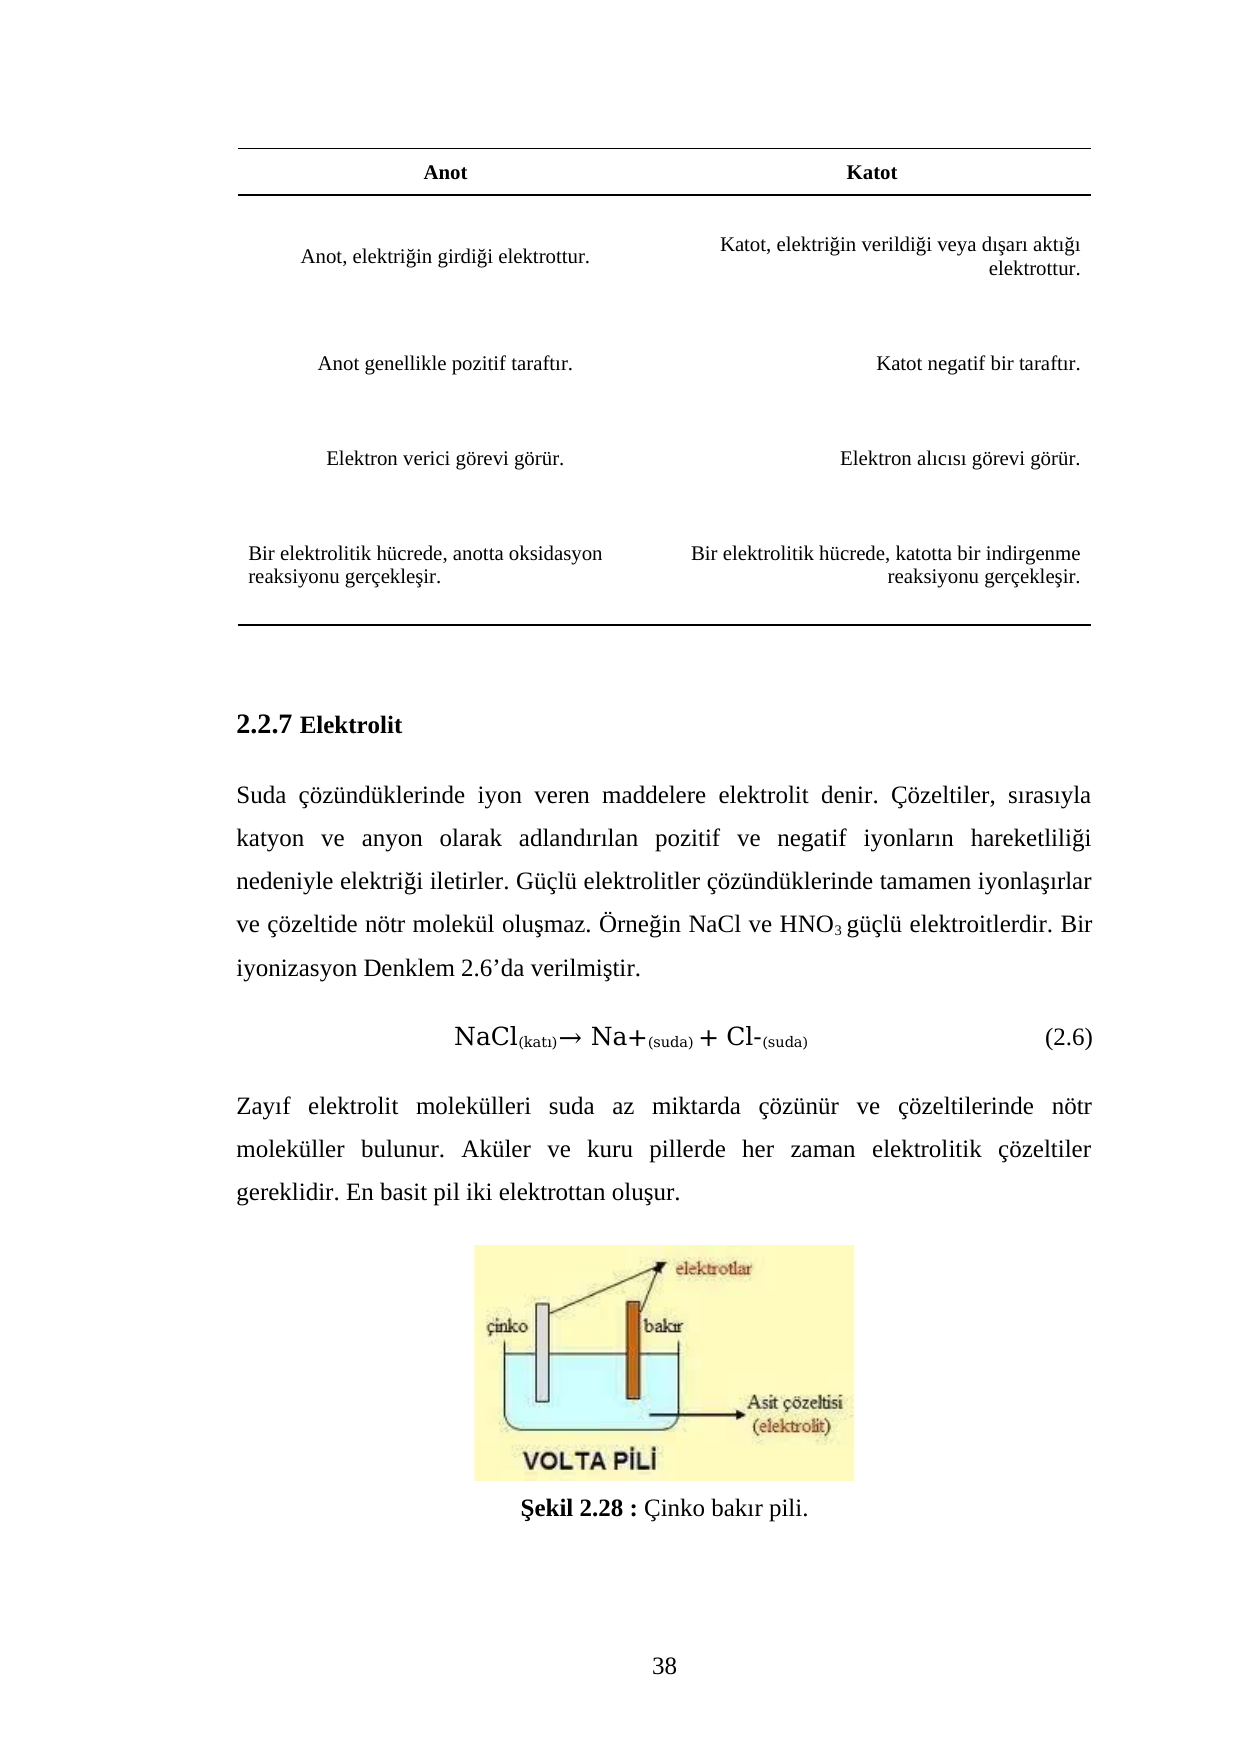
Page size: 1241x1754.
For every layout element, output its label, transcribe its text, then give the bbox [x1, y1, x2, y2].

table_cell Elektron verici görevi görür. [238, 410, 653, 505]
text Zayıf elektrolit molekülleri suda az miktarda çözünür ve çözeltilerinde nötr moleküller bulunur. Aküler ve kuru pillerde her zaman elektrolitik çözeltiler gereklidir. En basit pil iki elektrottan oluşur. [236, 1091, 1092, 1206]
text Şekil 2.28 : Çinko bakır pili. [236, 1493, 1092, 1522]
table_cell Bir elektrolitik hücrede, anotta oksidasyon reaksiyonu gerçekleşir. [238, 505, 653, 624]
text NaCl(katı)→ Na+(suda) + Cl-(suda) (2.6) [236, 1021, 1092, 1051]
picture [474, 1245, 855, 1481]
table_cell Anot genellikle pozitif taraftır. [238, 315, 653, 410]
text Suda çözündüklerinde iyon veren maddelere elektrolit denir. Çözeltiler, sırasıyla katyon ve anyon olarak adlandırılan pozitif ve negatif iyonların hareketliliği nedeniyle elektriği iletirler. Güçlü elektrolitler çözündüklerinde tamamen iyonlaşırlar ve çözeltide nötr molekül oluşmaz. Örneğin NaCl ve HNO3 güçlü elektroitlerdir. Bir iyonizasyon Denklem 2.6’da verilmiştir. [236, 780, 1092, 981]
table_cell Katot negatif bir taraftır. [653, 315, 1091, 410]
table_header Katot [653, 149, 1091, 194]
table_header Anot [238, 149, 653, 194]
subtitle Elektrolit [236, 707, 1092, 739]
table_cell Katot, elektriğin verildiği veya dışarı aktığı elektrottur. [653, 196, 1091, 315]
table_cell Elektron alıcısı görevi görür. [653, 410, 1091, 505]
table_cell Anot, elektriğin girdiği elektrottur. [238, 196, 653, 315]
table_cell Bir elektrolitik hücrede, katotta bir indirgenme reaksiyonu gerçekleşir. [653, 505, 1091, 624]
